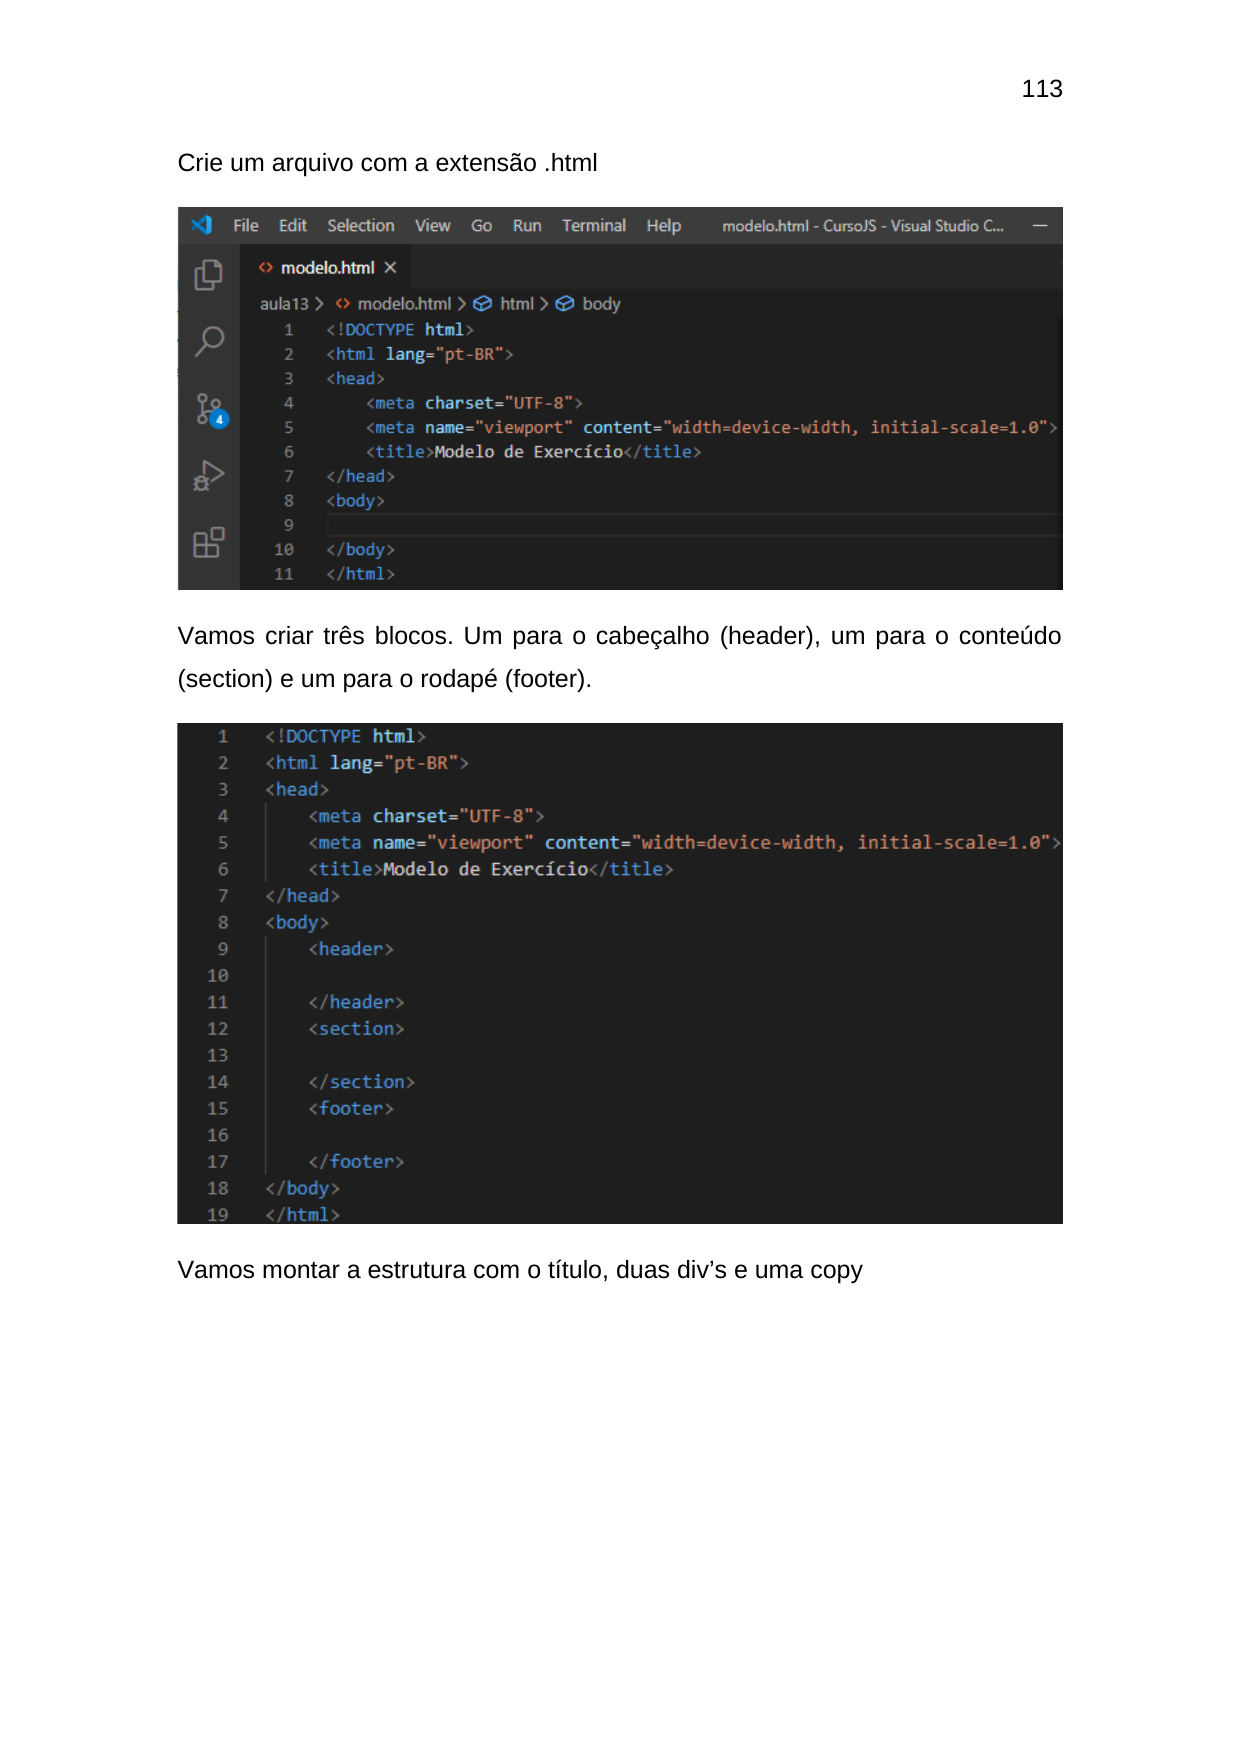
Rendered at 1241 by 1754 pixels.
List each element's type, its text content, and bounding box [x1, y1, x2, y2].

text Vamos montar a estrutura com o título, duas div’s e uma copy [177, 1255, 1063, 1284]
text Vamos criar três blocos. Um para o cabeçalho (header), um para o conteúdo (section) e um para o rodapé (footer). [177, 621, 1063, 693]
text Crie um arquivo com a extensão .html [177, 148, 1063, 176]
